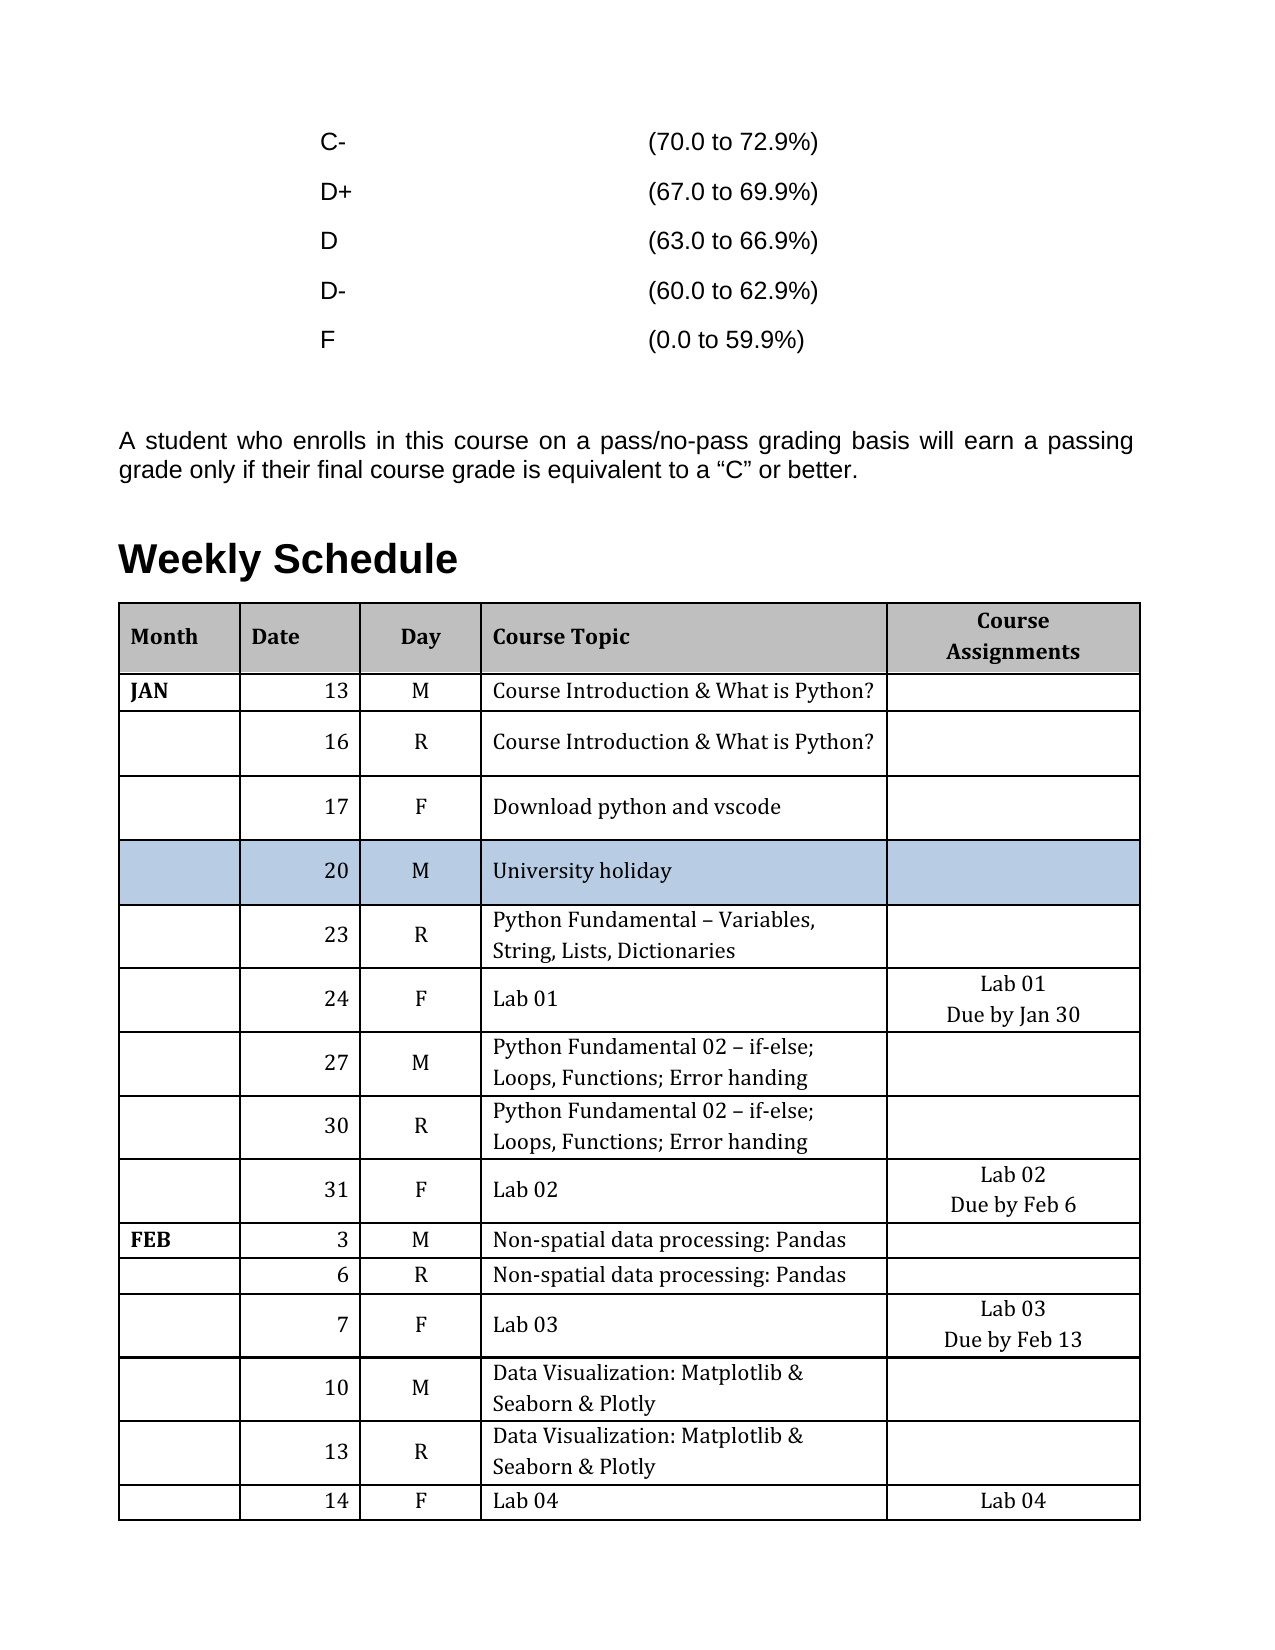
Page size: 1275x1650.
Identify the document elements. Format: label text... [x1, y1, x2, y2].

table_cell 14 [241, 1486, 359, 1519]
table_header Month [120, 604, 239, 672]
table_header Course Topic [482, 604, 886, 672]
table_cell Lab 03 Due by Feb 13 [888, 1295, 1139, 1356]
table_cell [120, 1097, 239, 1158]
table_cell M [361, 1224, 480, 1257]
table_cell 16 [241, 712, 359, 774]
table_cell R [361, 1097, 480, 1158]
table_cell [120, 1422, 239, 1484]
table_cell [120, 1486, 239, 1519]
table_cell F [361, 969, 480, 1031]
table_cell F [361, 1486, 480, 1519]
table_cell 3 [241, 1224, 359, 1257]
table_cell 13 [241, 675, 359, 710]
table_cell FEB [120, 1224, 239, 1257]
table_cell F [361, 777, 480, 839]
table_cell [888, 1359, 1139, 1420]
table_cell [120, 906, 239, 967]
table_cell [120, 1359, 239, 1420]
table_cell F [361, 1295, 480, 1356]
table_cell [888, 1422, 1139, 1484]
table_cell Lab 03 [482, 1295, 886, 1356]
table_cell Lab 04 [482, 1486, 886, 1519]
table_cell [888, 712, 1139, 774]
table_cell (0.0 to 59.9%) [638, 315, 966, 364]
table_cell Lab 01 Due by Jan 30 [888, 969, 1139, 1031]
table_cell R [361, 712, 480, 774]
table_cell [888, 906, 1139, 967]
table_cell University holiday [482, 841, 886, 904]
table_cell 20 [241, 841, 359, 904]
table_cell M [361, 841, 480, 904]
table_cell Python Fundamental 02 – if-else; Loops, Functions; Error handing [482, 1033, 886, 1094]
table_cell 13 [241, 1422, 359, 1484]
table_cell Course Introduction & What is Python? [482, 712, 886, 774]
table_cell [888, 1033, 1139, 1094]
table_cell F [309, 315, 637, 364]
table_cell F [361, 1160, 480, 1222]
table_cell [120, 777, 239, 839]
table_cell (67.0 to 69.9%) [638, 166, 966, 216]
table_cell Python Fundamental – Variables, String, Lists, Dictionaries [482, 906, 886, 967]
table_cell [120, 1259, 239, 1293]
table_cell Lab 02 [482, 1160, 886, 1222]
table_cell [120, 712, 239, 774]
table_cell Non-spatial data processing: Pandas [482, 1259, 886, 1293]
table_cell D- [309, 265, 637, 315]
table_cell Download python and vscode [482, 777, 886, 839]
table_cell Python Fundamental 02 – if-else; Loops, Functions; Error handing [482, 1097, 886, 1158]
table_cell M [361, 675, 480, 710]
table_cell D [309, 216, 637, 265]
table_cell JAN [120, 675, 239, 710]
table_cell [888, 841, 1139, 904]
subtitle Weekly Schedule [118, 534, 1157, 582]
table_cell 30 [241, 1097, 359, 1158]
table_cell 24 [241, 969, 359, 1031]
table_cell [120, 1160, 239, 1222]
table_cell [888, 1486, 1139, 1519]
table_cell [120, 1295, 239, 1356]
table_cell M [361, 1359, 480, 1420]
table_cell R [361, 906, 480, 967]
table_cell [482, 1422, 886, 1484]
table_cell [888, 777, 1139, 839]
table_cell 7 [241, 1295, 359, 1356]
table_cell [120, 969, 239, 1031]
table_cell C- [309, 117, 637, 166]
table_header Day [361, 604, 480, 672]
table_cell [120, 841, 239, 904]
table_cell [888, 1259, 1139, 1293]
table_cell M [361, 1033, 480, 1094]
table_header Course Assignments [888, 604, 1139, 672]
table_cell 31 [241, 1160, 359, 1222]
table_cell 27 [241, 1033, 359, 1094]
table_cell [888, 675, 1139, 710]
table_cell R [361, 1259, 480, 1293]
table_cell 23 [241, 906, 359, 967]
text A student who enrolls in this course on a pass/no-pass grading basis will earn a passing grade only if their final course grade is equivalent to a “C” or better. [119, 427, 1136, 484]
table_cell Lab 02 Due by Feb 6 [888, 1160, 1139, 1222]
table_cell (70.0 to 72.9%) [638, 117, 966, 166]
table_header Date [241, 604, 359, 672]
table_cell [120, 1033, 239, 1094]
table_cell D+ [309, 166, 637, 216]
table_cell 10 [241, 1359, 359, 1420]
table_cell [888, 1224, 1139, 1257]
table_cell [888, 1097, 1139, 1158]
table_cell 6 [241, 1259, 359, 1293]
table_cell Lab 01 [482, 969, 886, 1031]
table_cell 17 [241, 777, 359, 839]
table_cell (63.0 to 66.9%) [638, 216, 966, 265]
table_cell (60.0 to 62.9%) [638, 265, 966, 315]
table_cell R [361, 1422, 480, 1484]
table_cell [482, 1359, 886, 1420]
table_cell Non-spatial data processing: Pandas [482, 1224, 886, 1257]
table_cell Course Introduction & What is Python? [482, 675, 886, 710]
